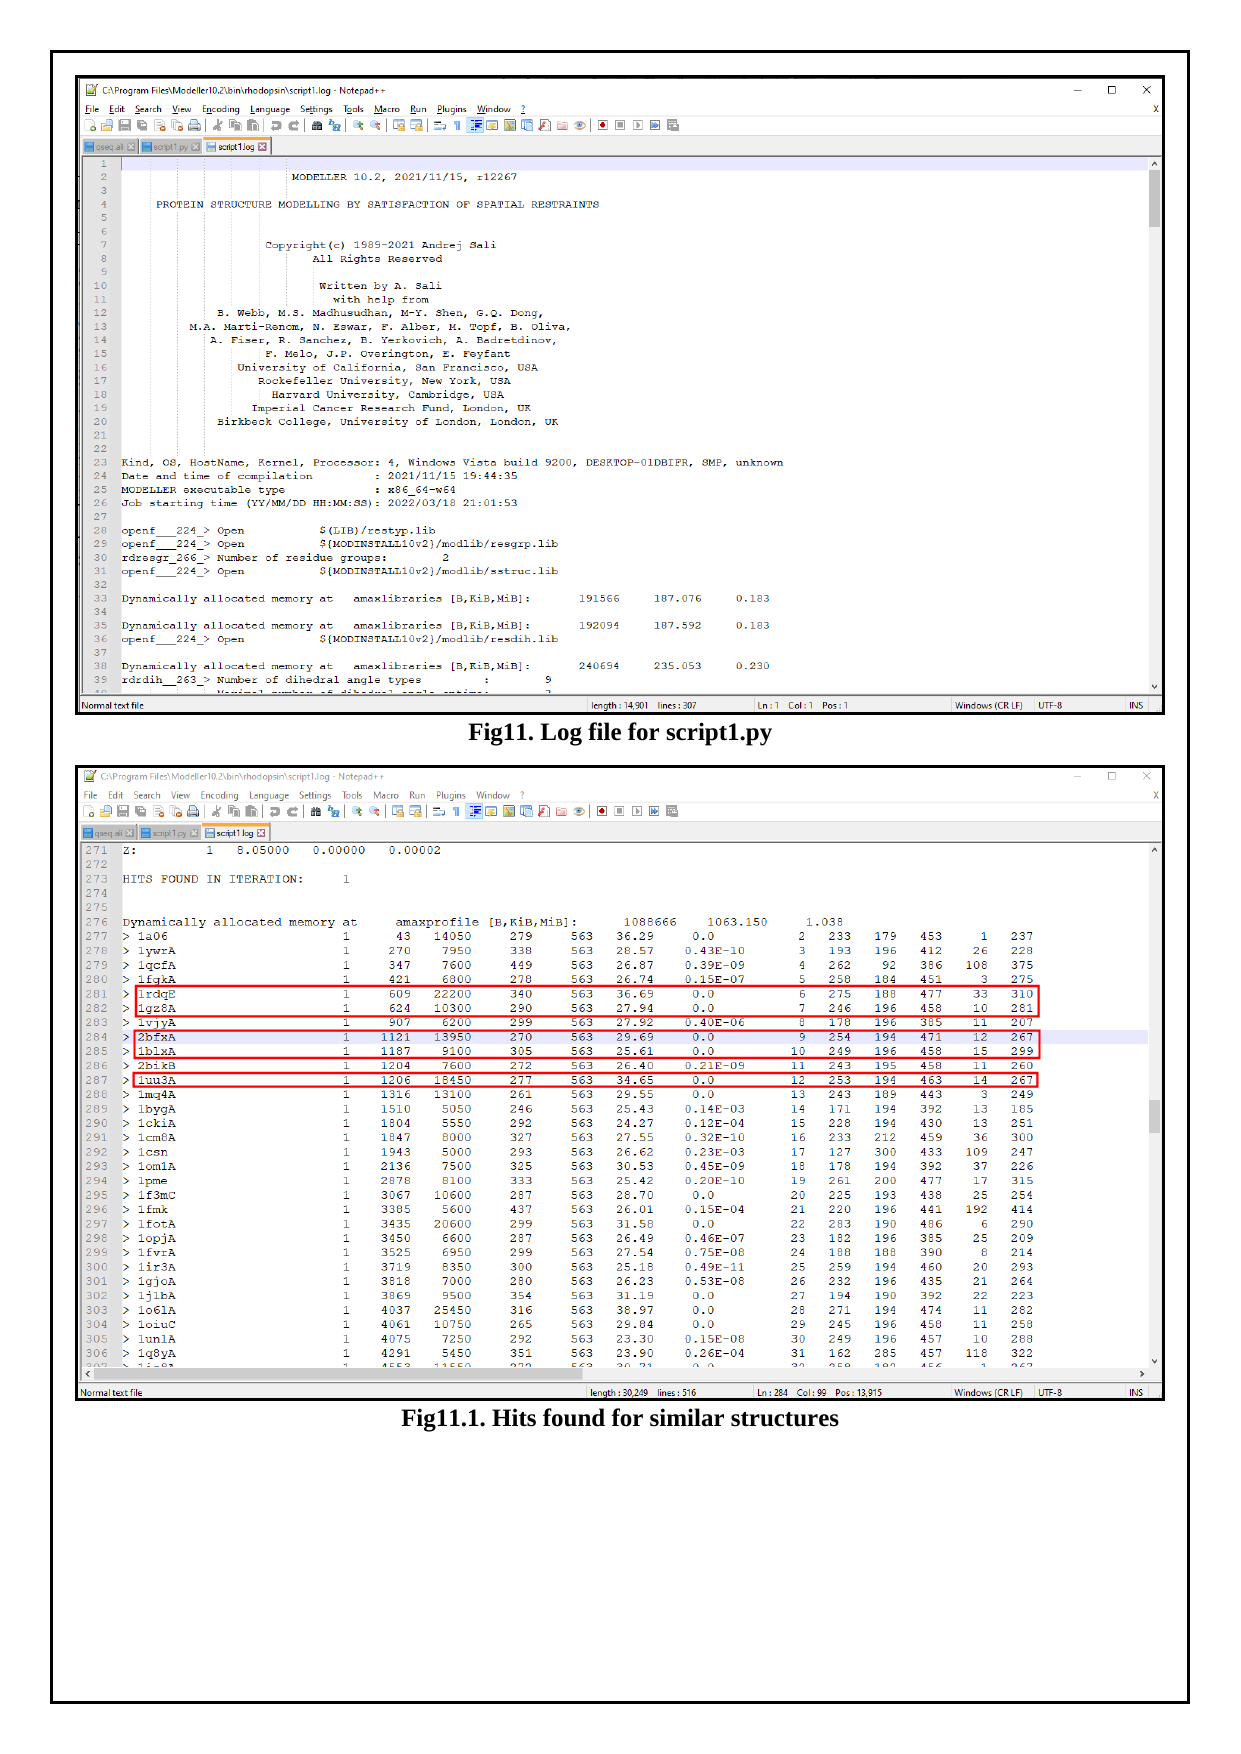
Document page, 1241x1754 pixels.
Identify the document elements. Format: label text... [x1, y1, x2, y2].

text Fig11. Log file for script1.py [75, 715, 1165, 746]
text Fig11.1. Hits found for similar structures [75, 1401, 1165, 1432]
picture [78, 78, 1162, 712]
picture [78, 768, 1162, 1398]
